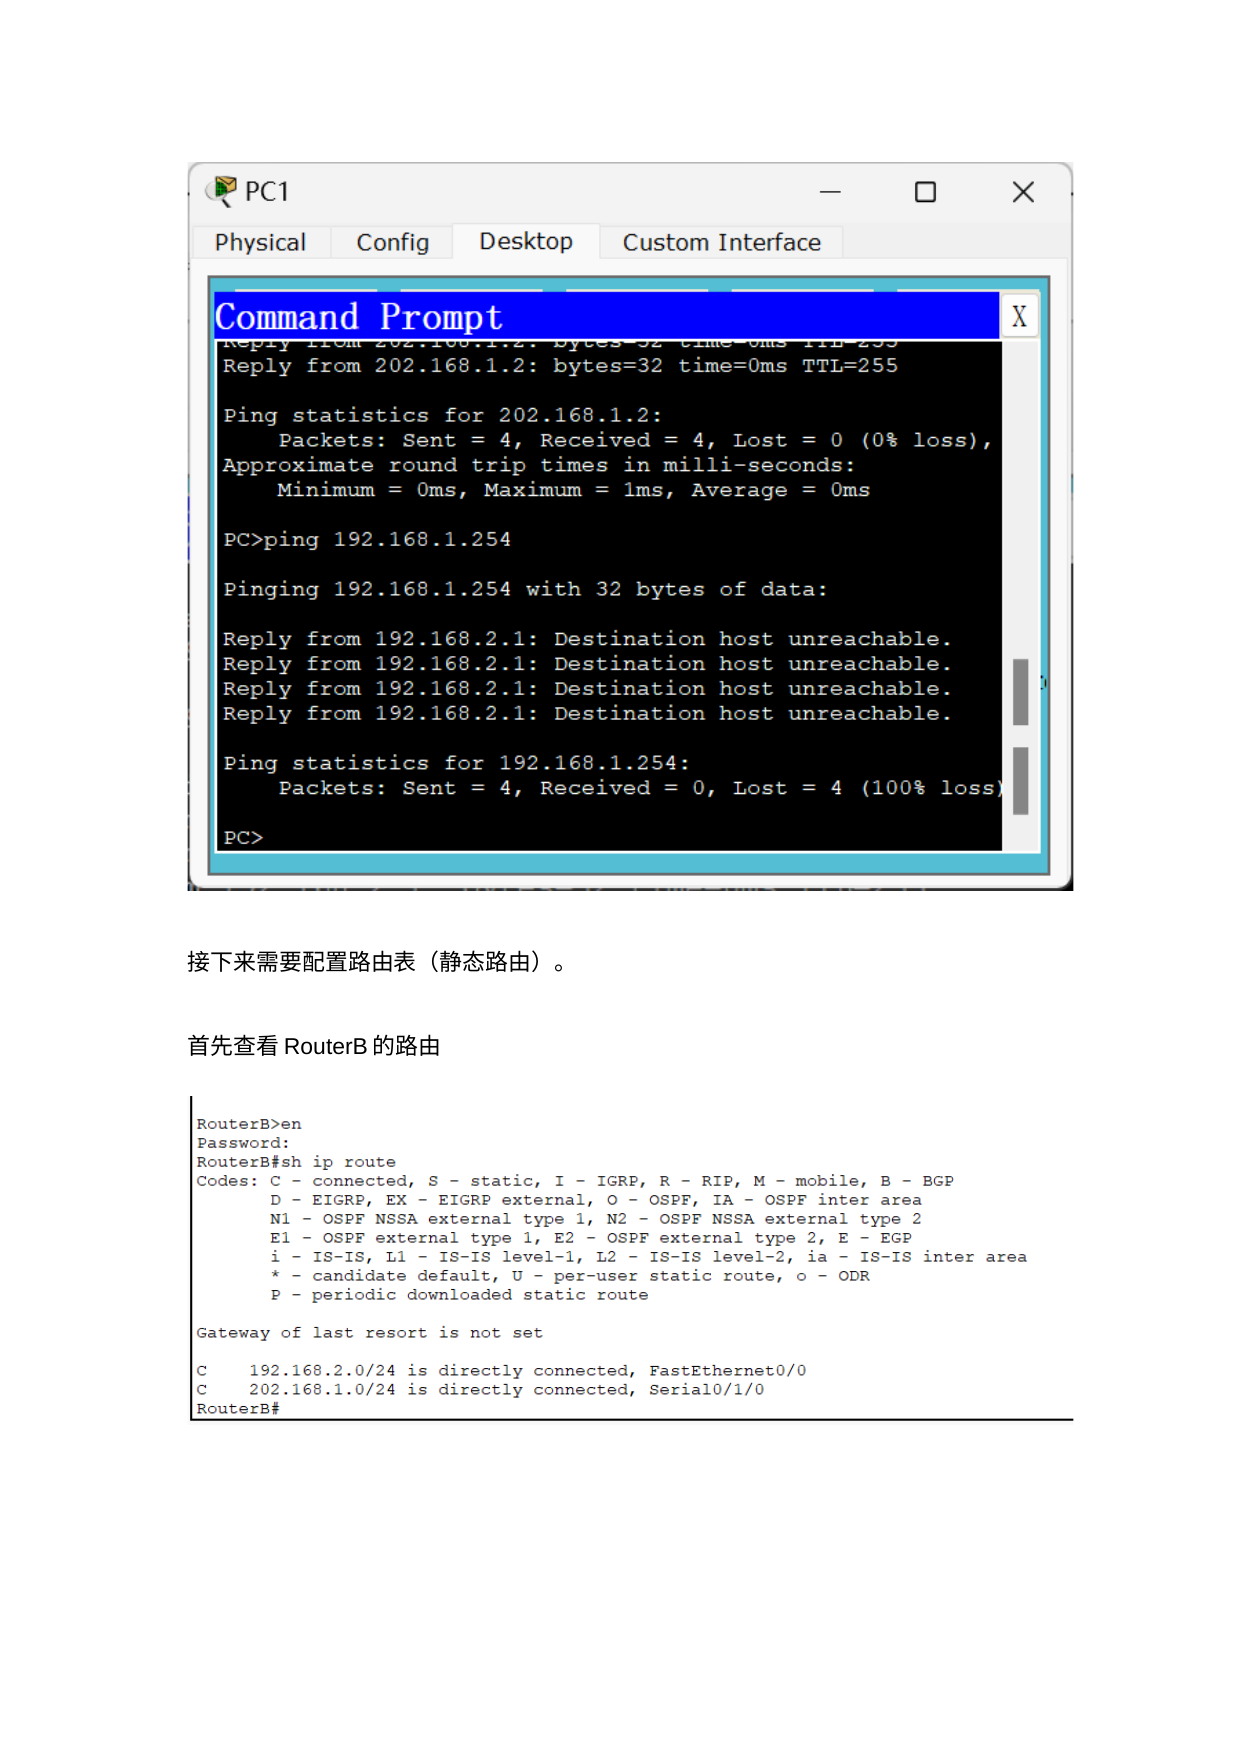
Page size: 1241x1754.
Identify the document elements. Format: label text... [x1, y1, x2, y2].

text 接下来需要配置路由表（静态路由）。 [187, 928, 1053, 993]
text 首先查看RouterB的路由 [187, 1012, 1053, 1077]
picture [187, 162, 1074, 891]
picture [187, 1096, 1074, 1425]
